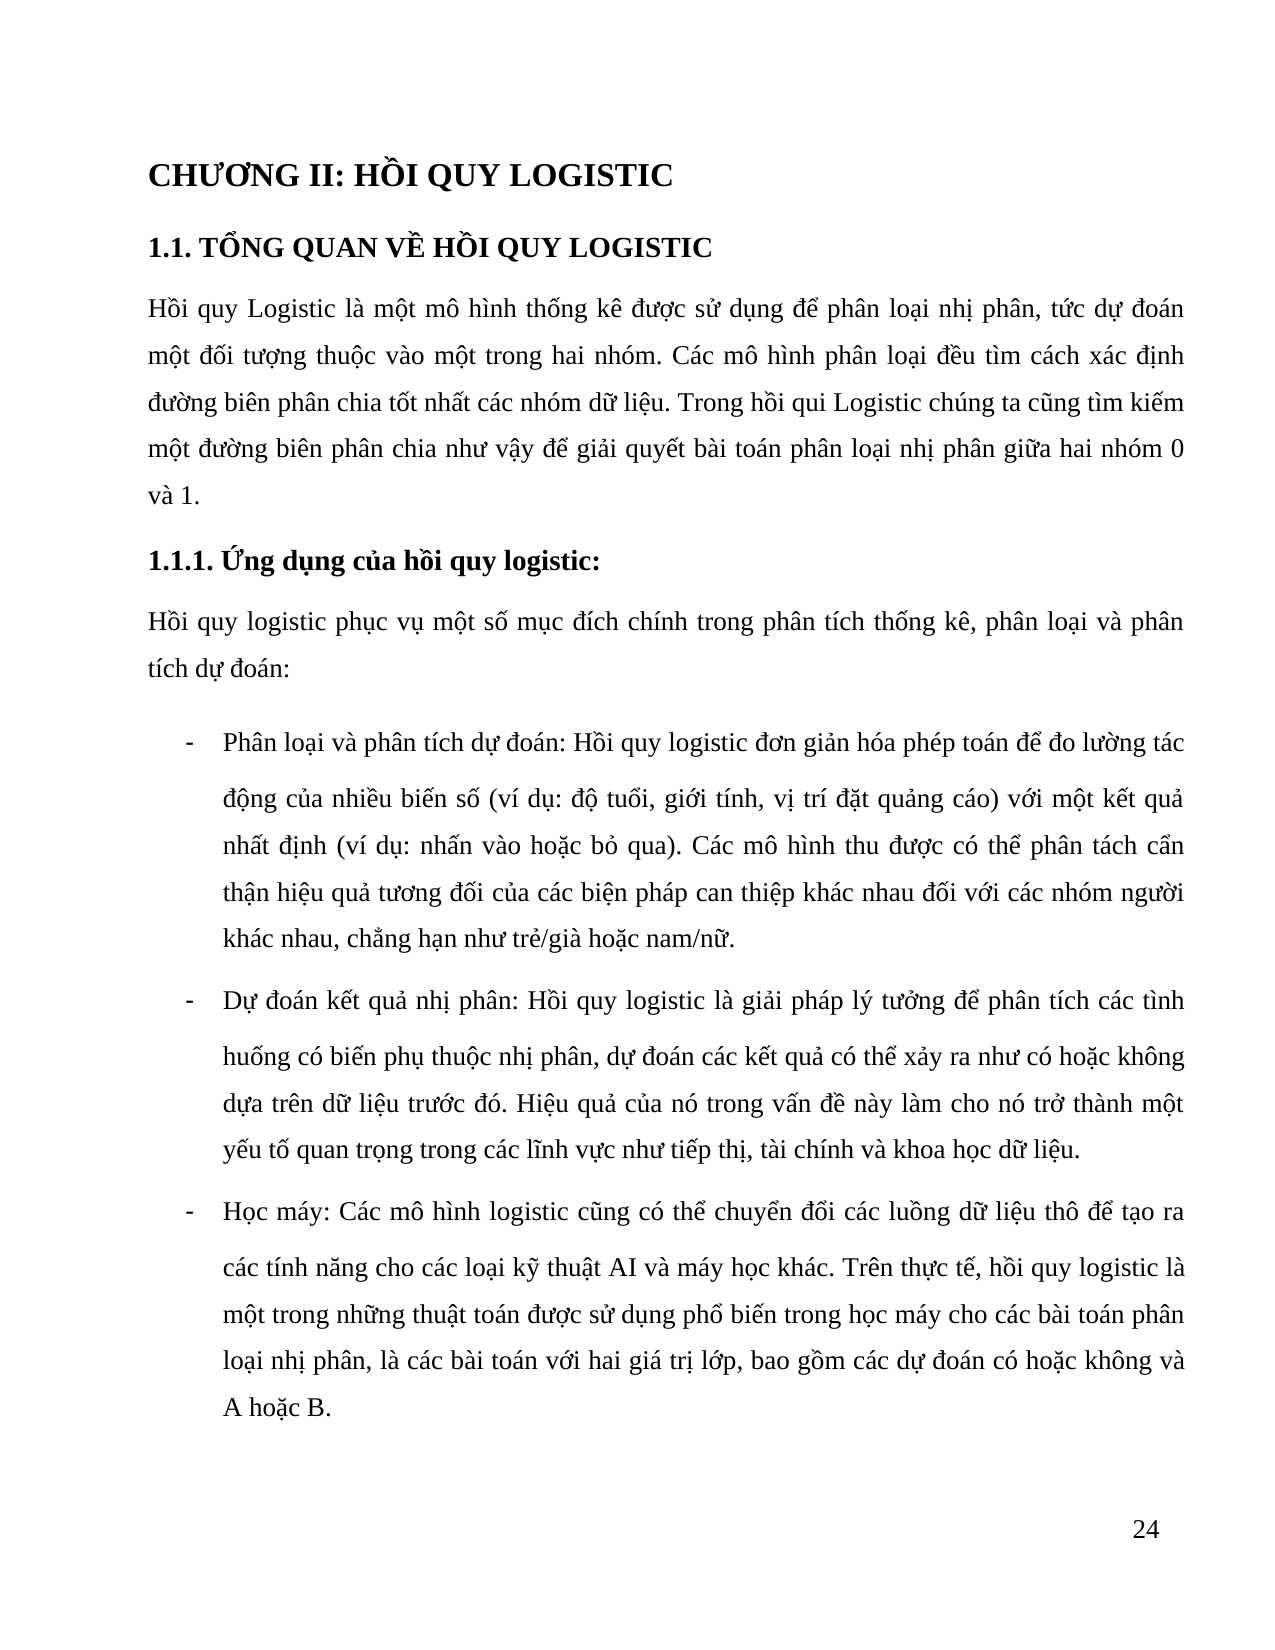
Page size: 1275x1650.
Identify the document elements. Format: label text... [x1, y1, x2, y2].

list Phân loại và phân tích dự đoán: Hồi quy logistic đơn giản hóa phép toán để đo lường tác động của nhiều biến số (ví dụ: độ tuổi, giới tính, vị trí đặt quảng cáo) với một kết quả nhất định (ví dụ: nhấn vào hoặc bỏ qua). Các mô hình thu được có thể phân tách cẩn thận hiệu quả tương đối của các biện pháp can thiệp khác nhau đối với các nhóm người khác nhau, chẳng hạn như trẻ/già hoặc nam/nữ. [185, 711, 1186, 953]
text Hồi quy logistic phục vụ một số mục đích chính trong phân tích thống kê, phân loại và phân tích dự đoán: [148, 605, 1186, 683]
text Hồi quy Logistic là một mô hình thống kê được sử dụng để phân loại nhị phân, tức dự đoán một đối tượng thuộc vào một trong hai nhóm. Các mô hình phân loại đều tìm cách xác định đường biên phân chia tốt nhất các nhóm dữ liệu. Trong hồi qui Logistic chúng ta cũng tìm kiếm một đường biên phân chia như vậy để giải quyết bài toán phân loại nhị phân giữa hai nhóm 0 và 1. [148, 293, 1186, 510]
subtitle CHƯƠNG II: HỒI QUY LOGISTIC [148, 156, 1186, 194]
list Dự đoán kết quả nhị phân: Hồi quy logistic là giải pháp lý tưởng để phân tích các tình huống có biến phụ thuộc nhị phân, dự đoán các kết quả có thể xảy ra như có hoặc không dựa trên dữ liệu trước đó. Hiệu quả của nó trong vấn đề này làm cho nó trở thành một yếu tố quan trọng trong các lĩnh vực như tiếp thị, tài chính và khoa học dữ liệu. [185, 969, 1186, 1164]
subtitle 1.1. Tổng quan về hồi quy logistic [148, 230, 1186, 263]
subtitle 1.1.1. Ứng dụng của hồi quy logistic: [148, 543, 1186, 576]
list Học máy: Các mô hình logistic cũng có thể chuyển đổi các luồng dữ liệu thô để tạo ra các tính năng cho các loại kỹ thuật AI và máy học khác. Trên thực tế, hồi quy logistic là một trong những thuật toán được sử dụng phổ biến trong học máy cho các bài toán phân loại nhị phân, là các bài toán với hai giá trị lớp, bao gồm các dự đoán có hoặc không và A hoặc B. [185, 1180, 1186, 1422]
